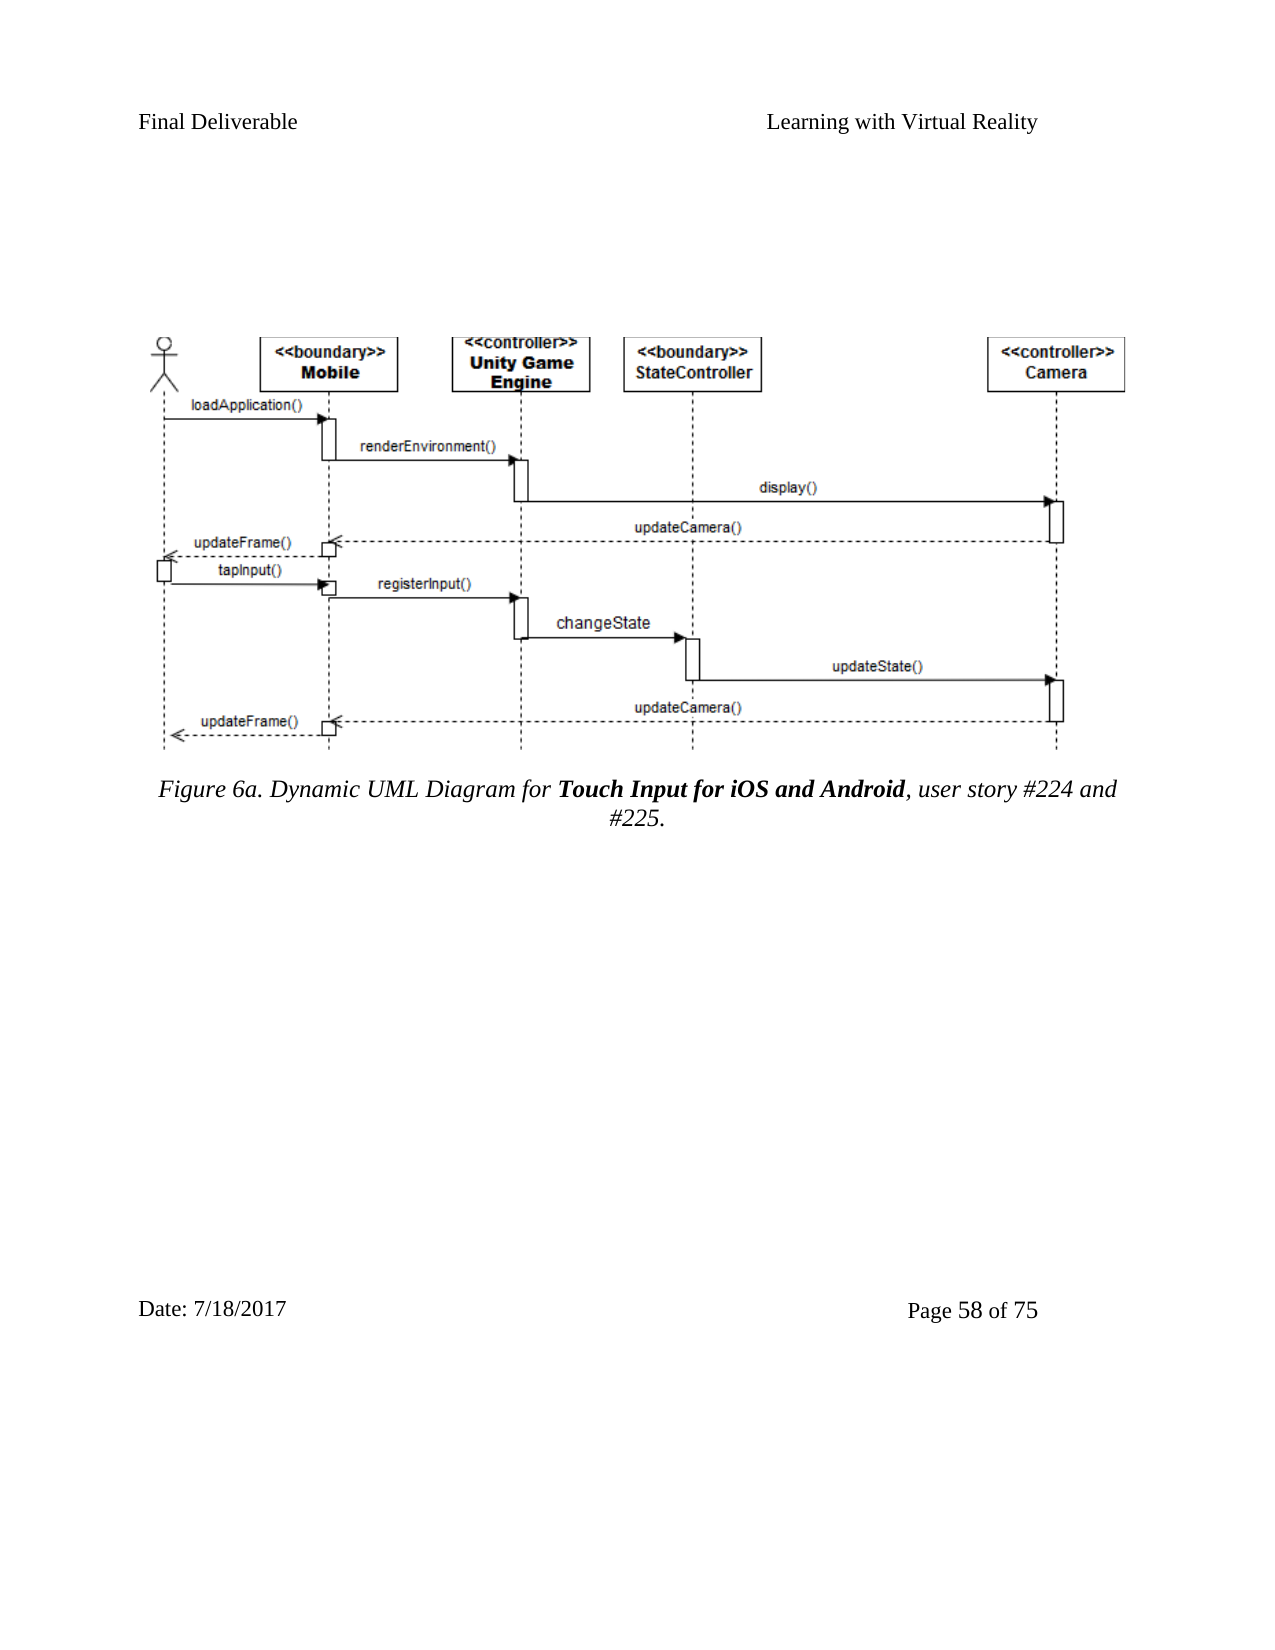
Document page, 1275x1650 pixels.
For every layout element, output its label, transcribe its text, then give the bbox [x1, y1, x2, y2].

text Figure 6a. Dynamic UML Diagram for Touch Input for iOS and Android, user story #224 and #225. [150, 774, 1125, 832]
